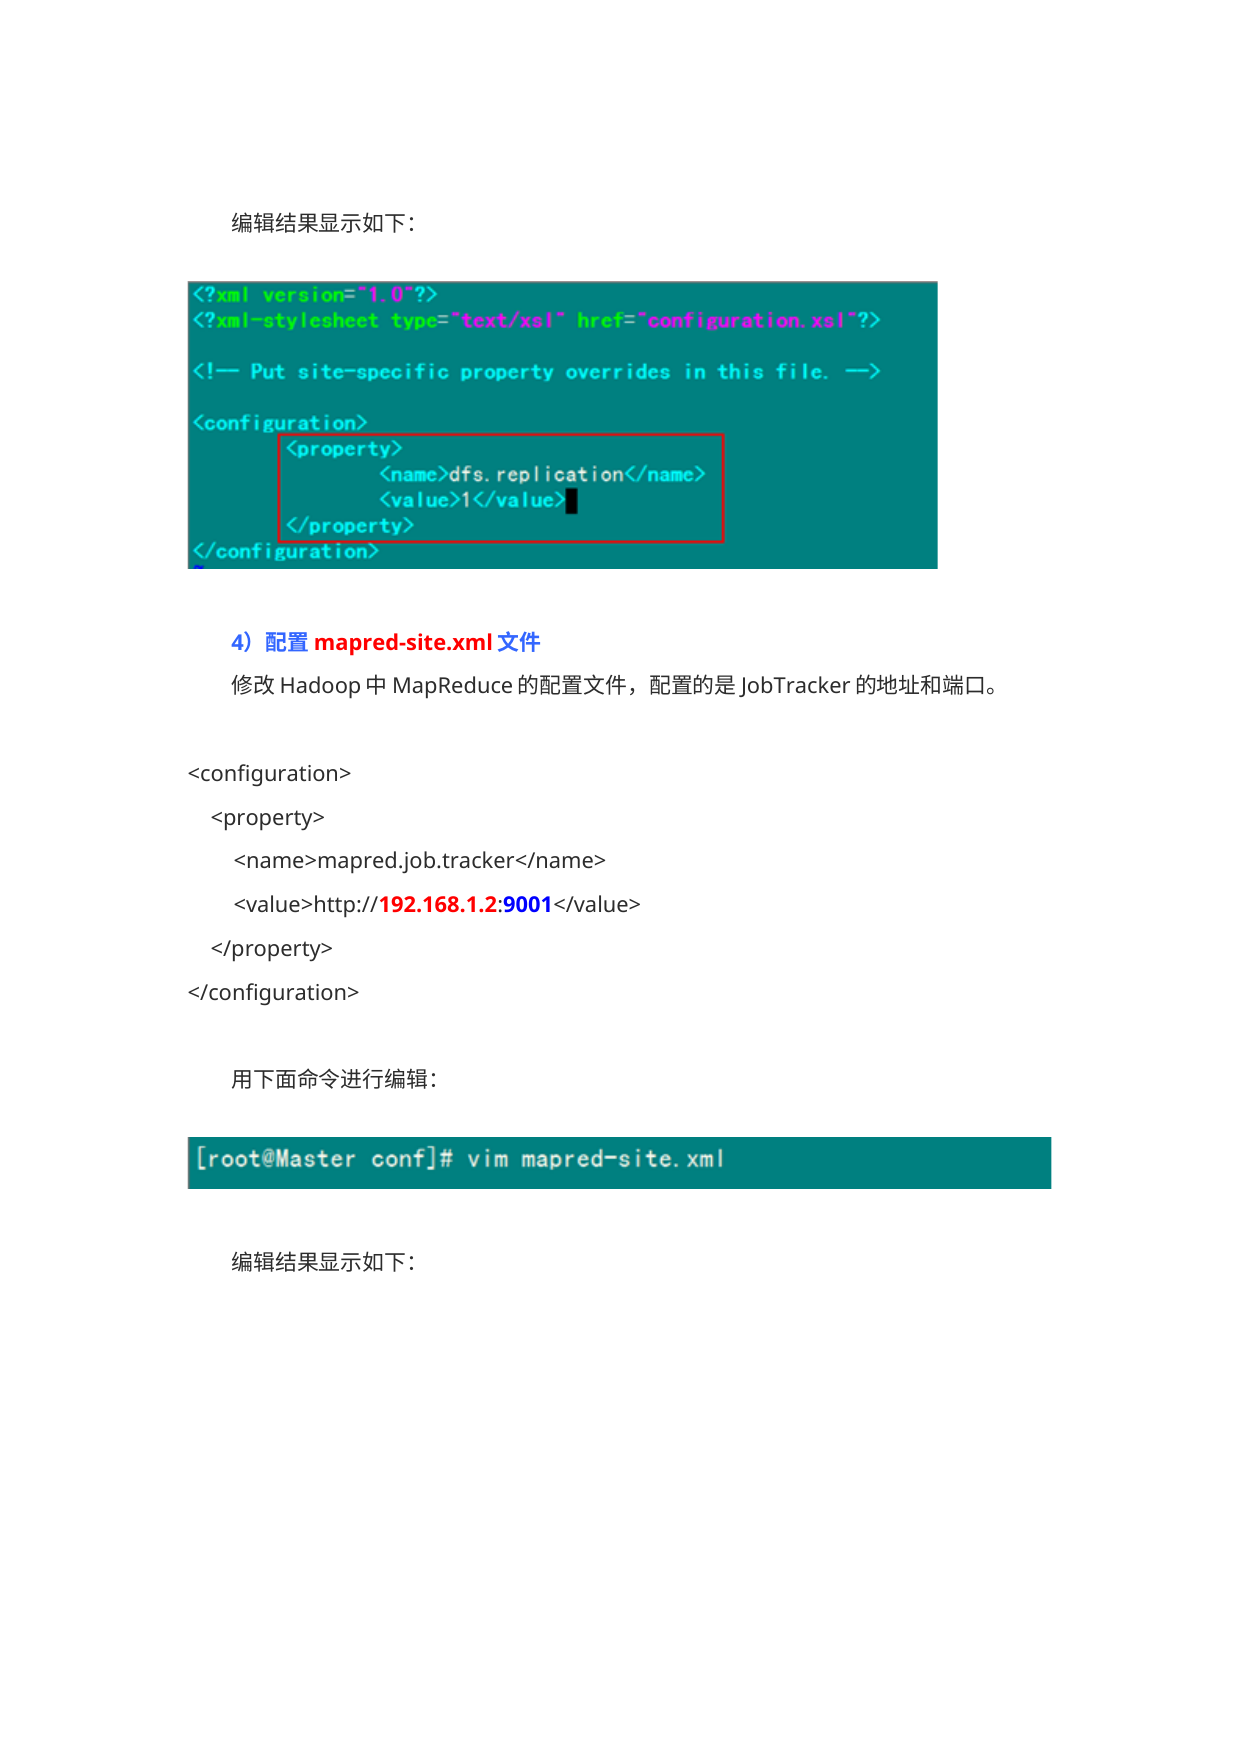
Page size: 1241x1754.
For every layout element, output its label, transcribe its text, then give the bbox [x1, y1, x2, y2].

text <configuration> [187, 744, 1053, 787]
text <name>mapred.job.tracker</name> [187, 831, 1053, 875]
text 编辑结果显示如下： [187, 1233, 1053, 1277]
text 修改Hadoop中MapReduce的配置文件，配置的是JobTracker的地址和端口。 [187, 656, 1053, 700]
text 4）配置mapred-site.xml文件 [187, 612, 1053, 656]
text <value>http://192.168.1.2:9001</value> [187, 875, 1053, 919]
text 用下面命令进行编辑： [187, 1050, 1053, 1094]
text <property> [187, 787, 1053, 831]
text </configuration> [187, 962, 1053, 1006]
picture [187, 281, 938, 569]
text </property> [187, 919, 1053, 962]
text 编辑结果显示如下： [187, 194, 1053, 237]
picture [187, 1137, 1052, 1189]
